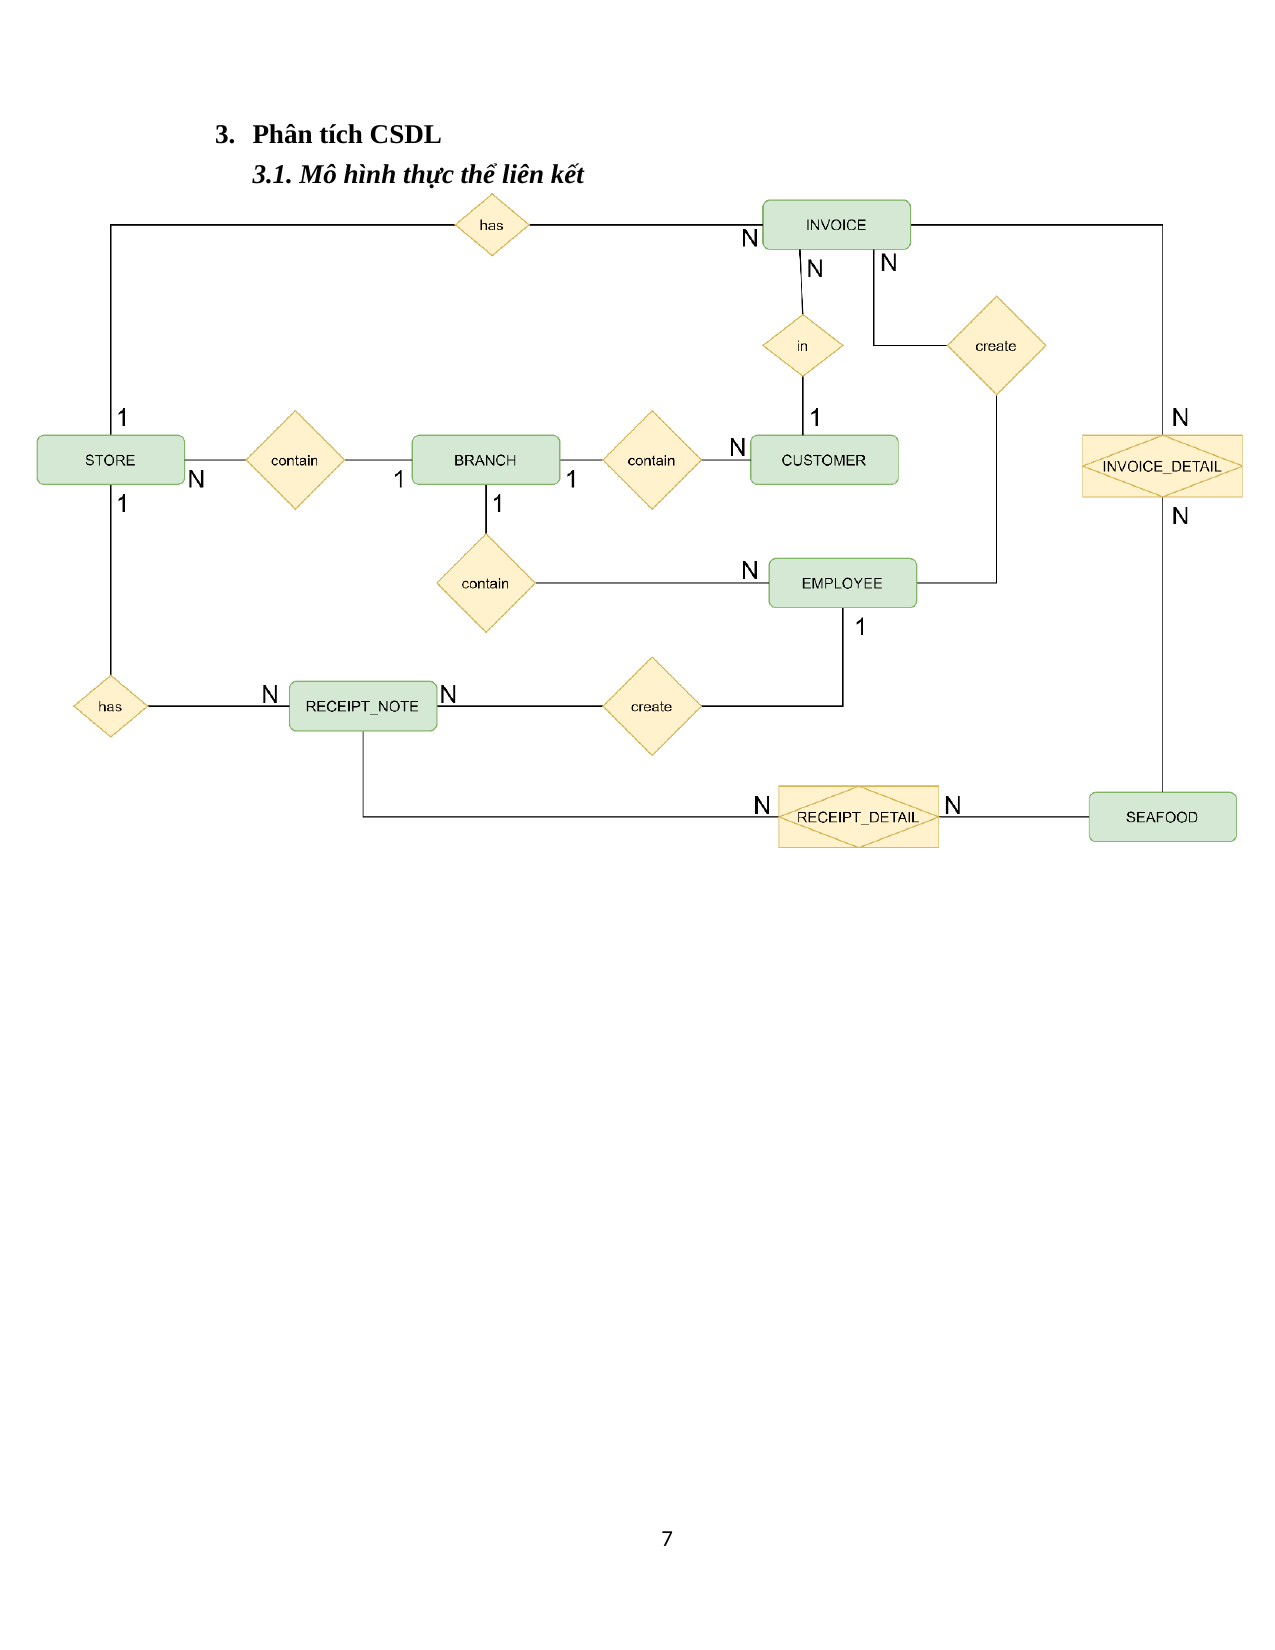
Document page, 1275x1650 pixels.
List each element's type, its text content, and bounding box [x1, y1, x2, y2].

picture [36, 193, 1243, 848]
subtitle Mô hình thực thể liên kết [252, 158, 1157, 189]
subtitle Phân tích CSDL [215, 118, 1157, 149]
